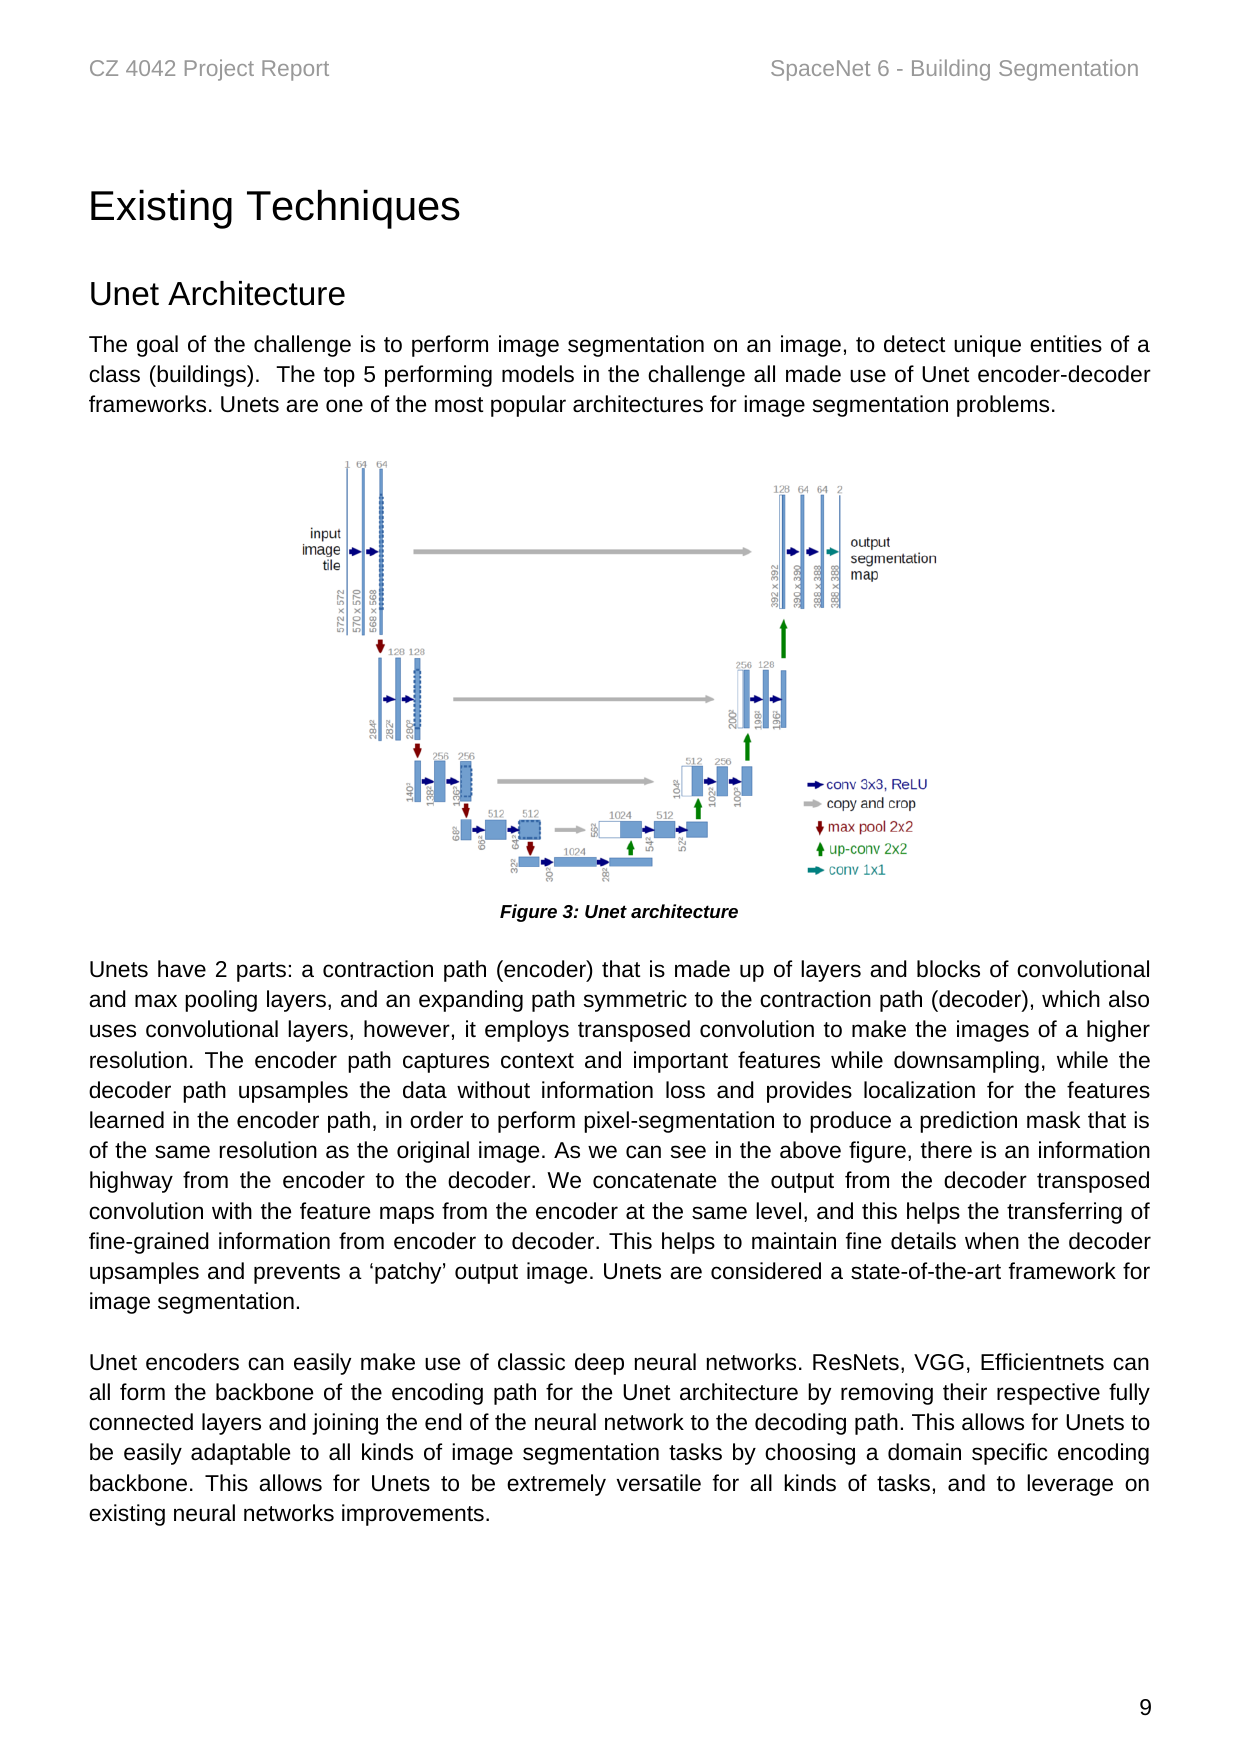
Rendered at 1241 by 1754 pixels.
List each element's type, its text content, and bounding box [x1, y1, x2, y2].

text Unets have 2 parts: a contraction path (encoder) that is made up of layers and blocks of convolutional and max pooling layers, and an expanding path symmetric to the contraction path (decoder), which also uses convolutional layers, however, it employs transposed convolution to make the images of a higher resolution. The encoder path captures context and important features while downsampling, while the decoder path upsamples the data without information loss and provides localization for the features learned in the encoder path, in order to perform pixel-segmentation to produce a prediction mask that is of the same resolution as the original image. As we can see in the above figure, there is an information highway from the encoder to the decoder. We concatenate the output from the decoder transposed convolution with the feature maps from the encoder at the same level, and this helps the transferring of fine-grained information from encoder to decoder. This helps to maintain fine details when the decoder upsamples and prevents a ‘patchy’ output image. Unets are considered a state-of-the-art framework for image segmentation. [88, 956, 1152, 1314]
text Unet encoders can easily make use of classic deep neural networks. ResNets, VGG, Efficientnets can all form the backbone of the encoding path for the Unet architecture by removing their respective fully connected layers and joining the end of the neural network to the decoding path. This allows for Unets to be easily adaptable to all kinds of image segmentation tasks by choosing a domain specific encoding backbone. This allows for Unets to be extremely versatile for all kinds of tasks, and to leverage on existing neural networks improvements. [88, 1349, 1152, 1526]
text Figure 3: Unet architecture [88, 901, 1152, 922]
subtitle Unet Architecture [88, 274, 1152, 313]
subtitle Existing Techniques [88, 182, 1152, 229]
picture [285, 451, 955, 898]
text The goal of the challenge is to perform image segmentation on an image, to detect unique entities of a class (buildings). The top 5 performing models in the challenge all made use of Unet encoder-decoder frameworks. Unets are one of the most popular architectures for image segmentation problems. [88, 331, 1152, 418]
